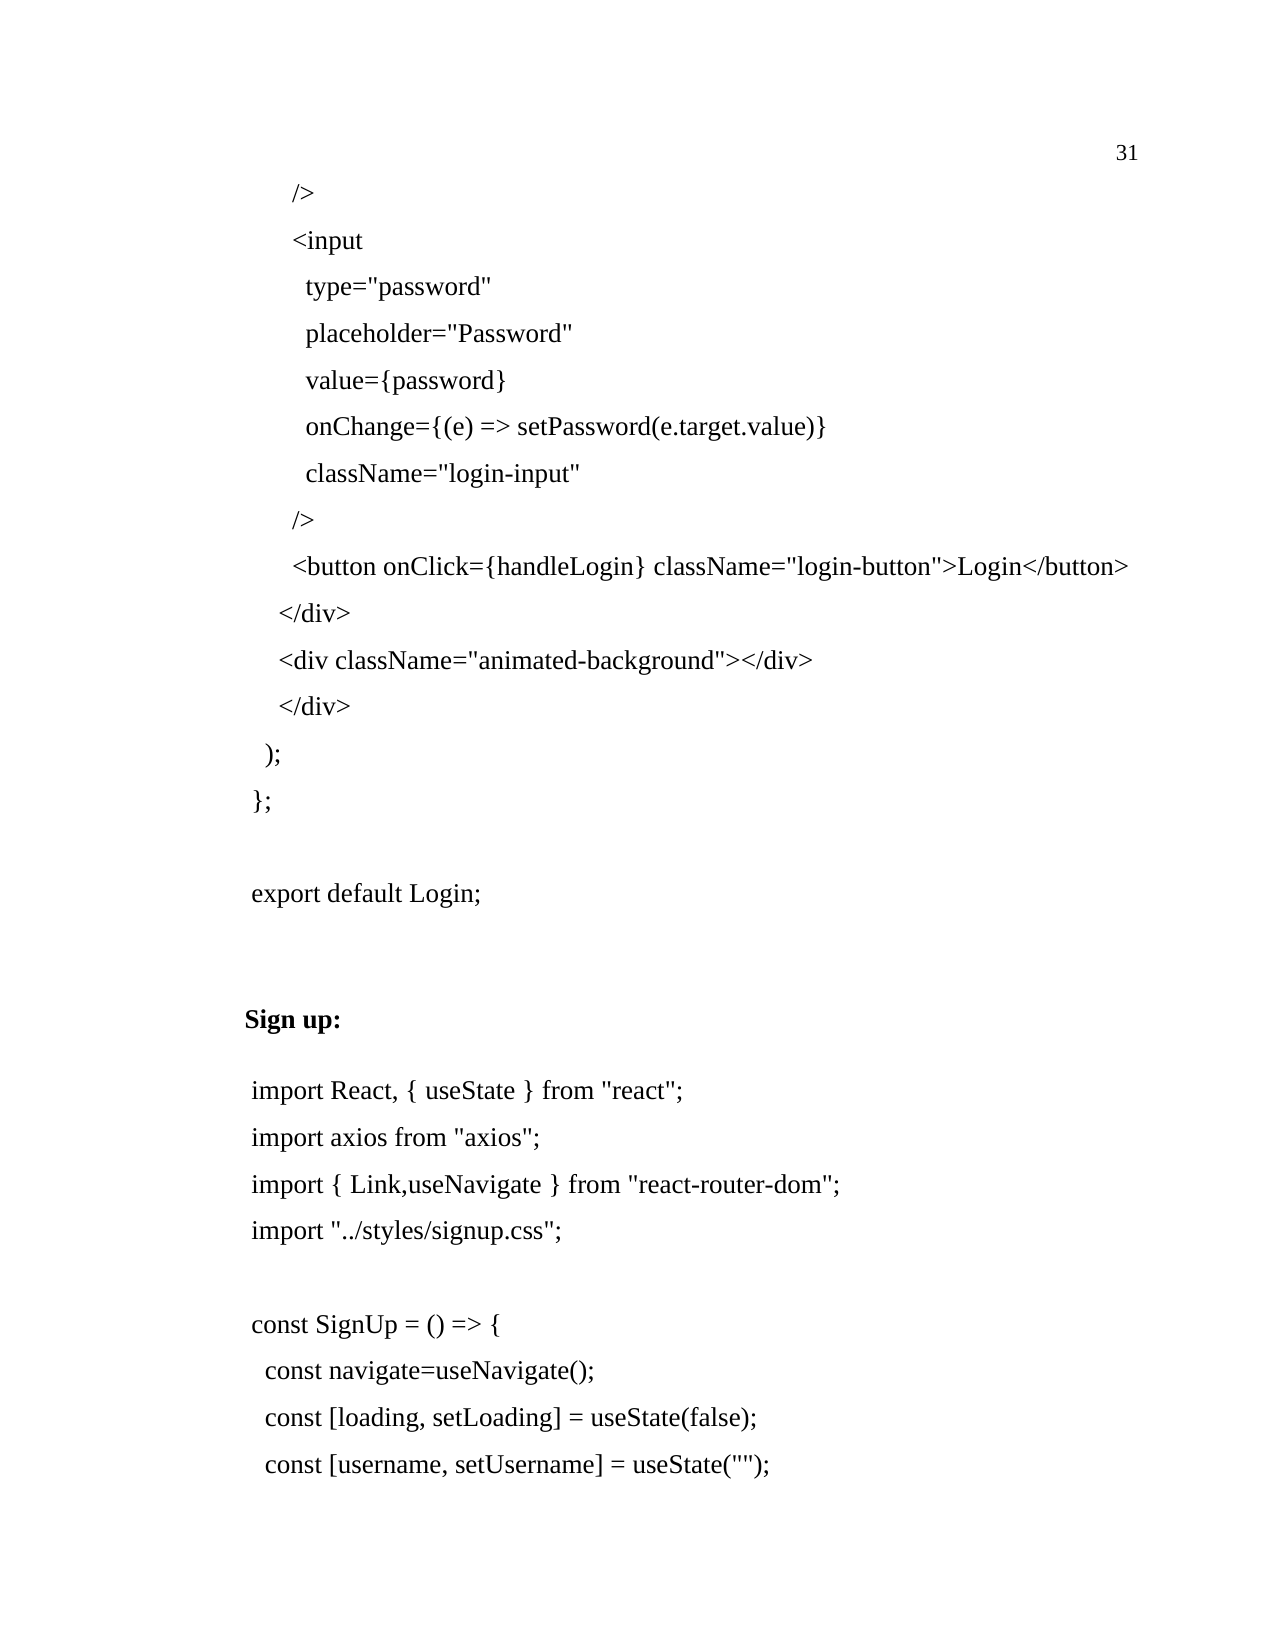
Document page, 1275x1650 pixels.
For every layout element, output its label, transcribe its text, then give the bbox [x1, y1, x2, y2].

text onChange={(e) => setPassword(e.target.value)} [251, 411, 1157, 442]
text const [loading, setLoading] = useState(false); [251, 1401, 1157, 1432]
text <button onClick={handleLogin} className="login-button">Login</button> [251, 551, 1157, 582]
text value={password} [251, 364, 1157, 395]
subtitle Sign up: [244, 1003, 1157, 1034]
text /> [251, 504, 1157, 535]
text ); [251, 737, 1157, 768]
text const [username, setUsername] = useState(""); [251, 1448, 1157, 1479]
text const navigate=useNavigate(); [251, 1354, 1157, 1386]
text placeholder="Password" [251, 317, 1157, 348]
text </div> [251, 597, 1157, 628]
text type="password" [251, 271, 1157, 302]
text className="login-input" [251, 457, 1157, 488]
text <input [251, 224, 1157, 255]
text export default Login; [251, 877, 1157, 908]
text <div className="animated-background"></div> [251, 644, 1157, 675]
text import axios from "axios"; [251, 1121, 1157, 1152]
text const SignUp = () => { [251, 1308, 1157, 1339]
text }; [251, 784, 1157, 815]
text </div> [251, 691, 1157, 722]
text import { Link,useNavigate } from "react-router-dom"; [251, 1168, 1157, 1199]
text import "../styles/signup.css"; [251, 1214, 1157, 1246]
text /> [251, 177, 1157, 208]
text import React, { useState } from "react"; [251, 1074, 1157, 1106]
